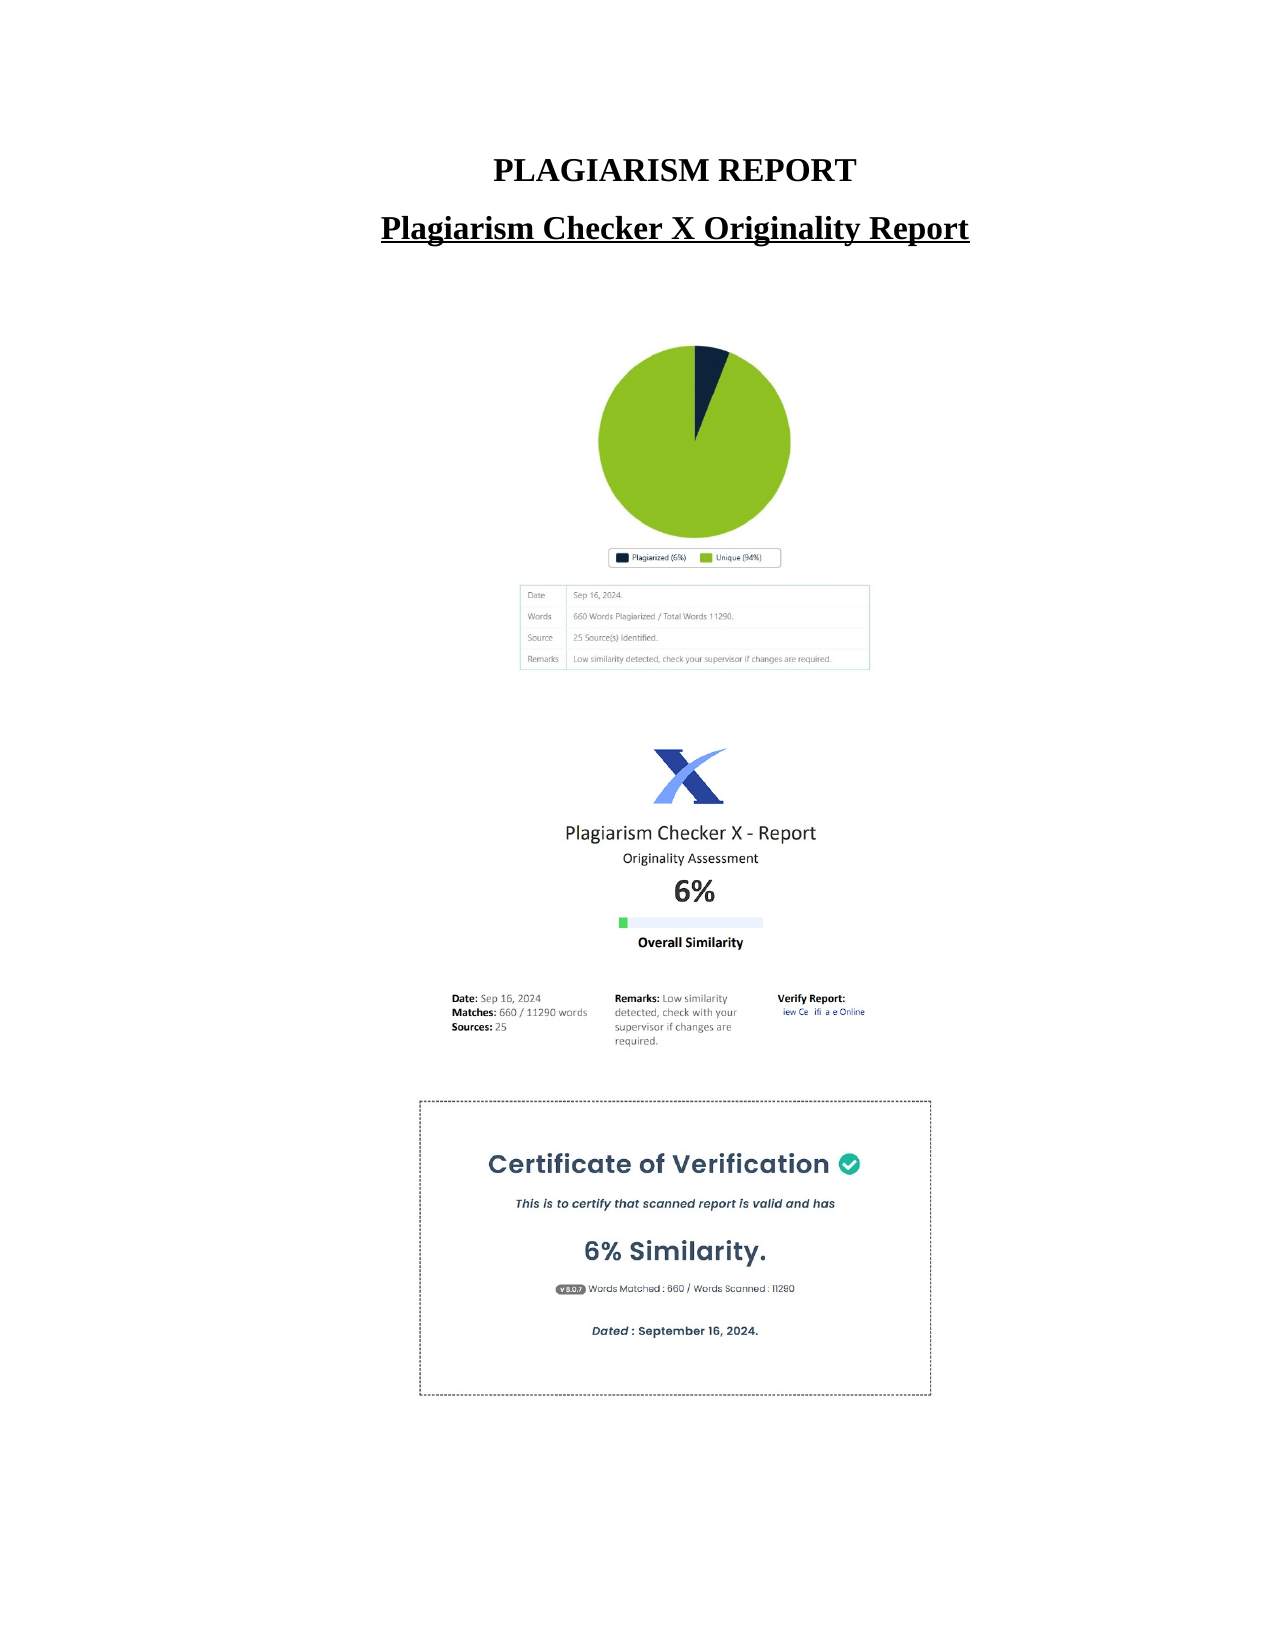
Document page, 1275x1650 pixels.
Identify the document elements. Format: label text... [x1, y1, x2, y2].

picture [405, 1090, 945, 1407]
text PLAGIARISM REPORT [225, 150, 1125, 188]
text Plagiarism Checker X Originality Report [225, 208, 1125, 246]
picture [410, 324, 940, 689]
picture [410, 707, 940, 1072]
